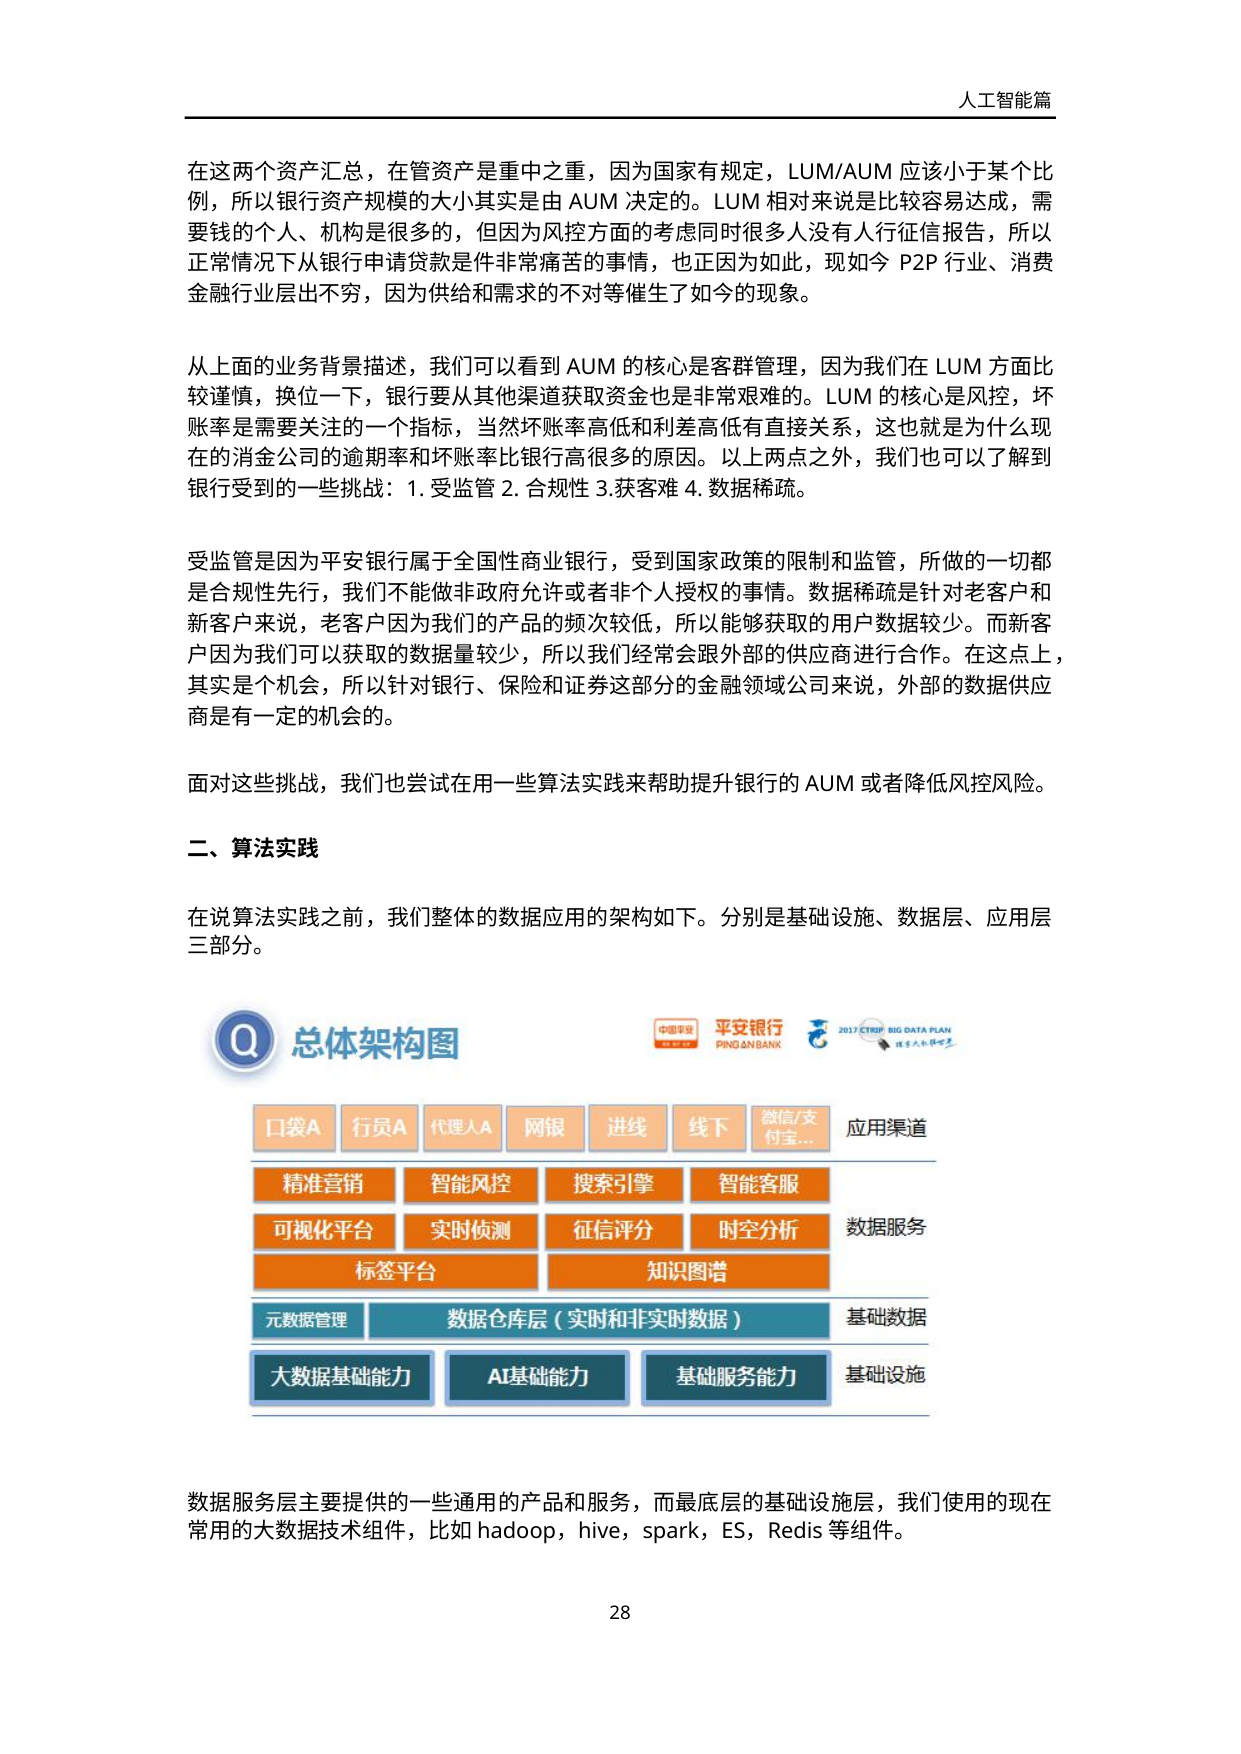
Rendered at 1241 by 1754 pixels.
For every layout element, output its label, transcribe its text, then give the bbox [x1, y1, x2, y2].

text 受监管是因为平安银行属于全国性商业银行，受到国家政策的限制和监管，所做的一切都是合规性先行，我们不能做非政府允许或者非个人授权的事情。数据稀疏是针对老客户和新客户来说，老客户因为我们的产品的频次较低，所以能够获取的用户数据较少。而新客户因为我们可以获取的数据量较少，所以我们经常会跟外部的供应商进行合作。在这点上，其实是个机会，所以针对银行、保险和证券这部分的金融领域公司来说，外部的数据供应商是有一定的机会的。 [187, 545, 1054, 731]
text 从上面的业务背景描述，我们可以看到 AUM 的核心是客群管理，因为我们在 LUM 方面比较谨慎，换位一下，银行要从其他渠道获取资金也是非常艰难的。LUM 的核心是风控，坏账率是需要关注的一个指标，当然坏账率高低和利差高低有直接关系，这也就是为什么现在的消金公司的逾期率和坏账率比银行高很多的原因。以上两点之外，我们也可以了解到银行受到的一些挑战：1. 受监管 2. 合规性 3.获客难 4. 数据稀疏。 [187, 350, 1054, 502]
text 在说算法实践之前，我们整体的数据应用的架构如下。分别是基础设施、数据层、应用层三部分。 [187, 903, 1054, 959]
text 28 [150, 1604, 1089, 1623]
text 在这两个资产汇总，在管资产是重中之重，因为国家有规定，LUM/AUM 应该小于某个比例，所以银行资产规模的大小其实是由 AUM 决定的。LUM 相对来说是比较容易达成，需要钱的个人、机构是很多的，但因为风控方面的考虑同时很多人没有人行征信报告，所以正常情况下从银行申请贷款是件非常痛苦的事情，也正因为如此，现如今 P2P 行业、消费金融行业层出不穷，因为供给和需求的不对等催生了如今的现象。 [187, 155, 1054, 307]
text 人工智能篇 [958, 92, 1089, 111]
picture [187, 998, 988, 1449]
text 面对这些挑战，我们也尝试在用一些算法实践来帮助提升银行的 AUM 或者降低风控风险。 [187, 773, 1090, 796]
text 二、算法实践 [187, 836, 1090, 861]
text 数据服务层主要提供的一些通用的产品和服务，而最底层的基础设施层，我们使用的现在常用的大数据技术组件，比如 hadoop，hive，spark，ES，Redis 等组件。 [187, 1488, 1054, 1544]
